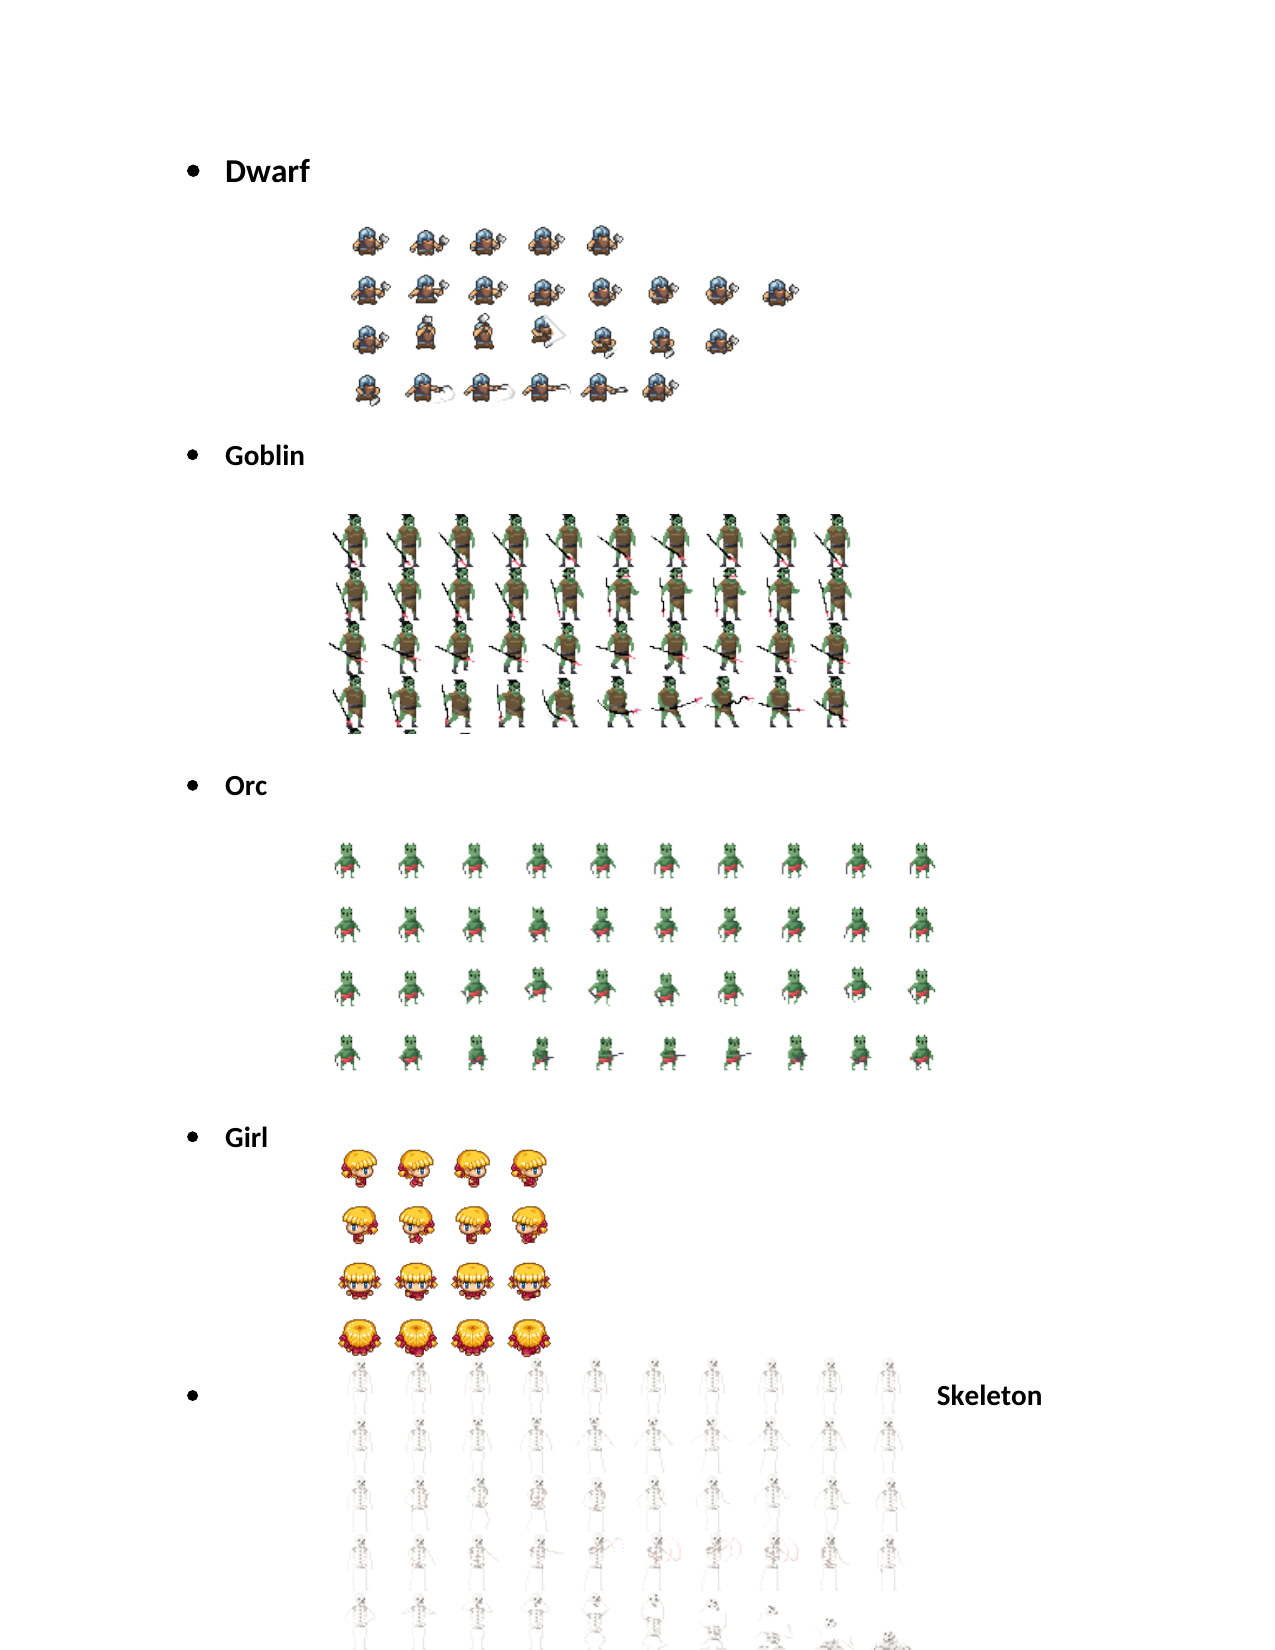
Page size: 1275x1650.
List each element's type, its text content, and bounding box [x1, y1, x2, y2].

picture [331, 1137, 918, 1650]
list Skeleton [187, 1377, 331, 1413]
list Skeleton [918, 1377, 1125, 1413]
list Girl [187, 1119, 1125, 1154]
picture [315, 816, 954, 1090]
list Goblin [187, 437, 1125, 472]
list Dwarf [187, 150, 1125, 191]
picture [342, 211, 812, 419]
list Orc [187, 767, 1125, 803]
picture [328, 514, 861, 734]
